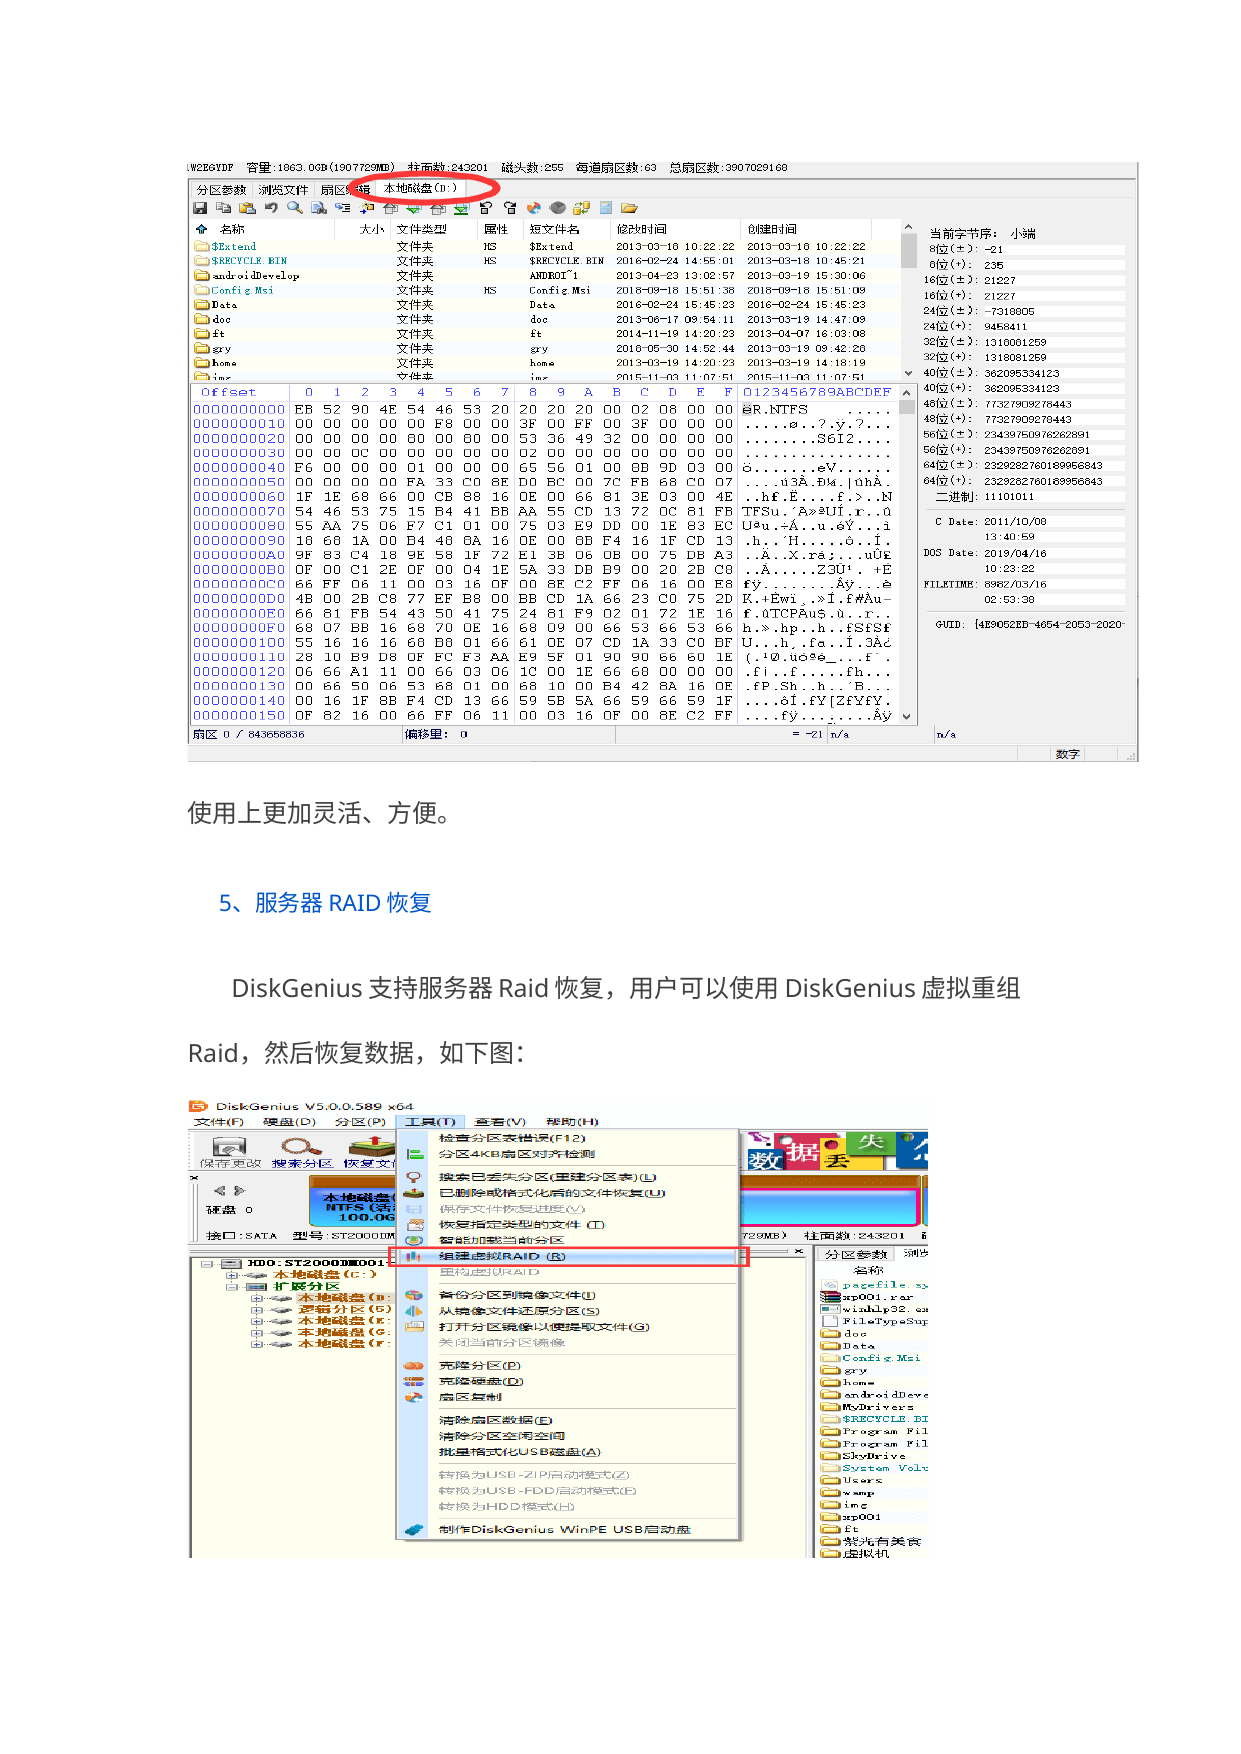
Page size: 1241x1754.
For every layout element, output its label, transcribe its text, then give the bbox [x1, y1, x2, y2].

text 扇区编辑的界面与操作，同WinHex类似，功能上也大致相同，但结合DiskGenius的其它功能，使用上更加灵活、方便。 [187, 762, 1053, 844]
picture [187, 162, 1139, 762]
picture [187, 1098, 932, 1559]
text DiskGenius支持服务器Raid恢复，用户可以使用DiskGenius虚拟重组Raid，然后恢复数据，如下图： [187, 954, 1053, 1084]
subtitle 5、服务器RAID恢复 [219, 869, 1053, 934]
